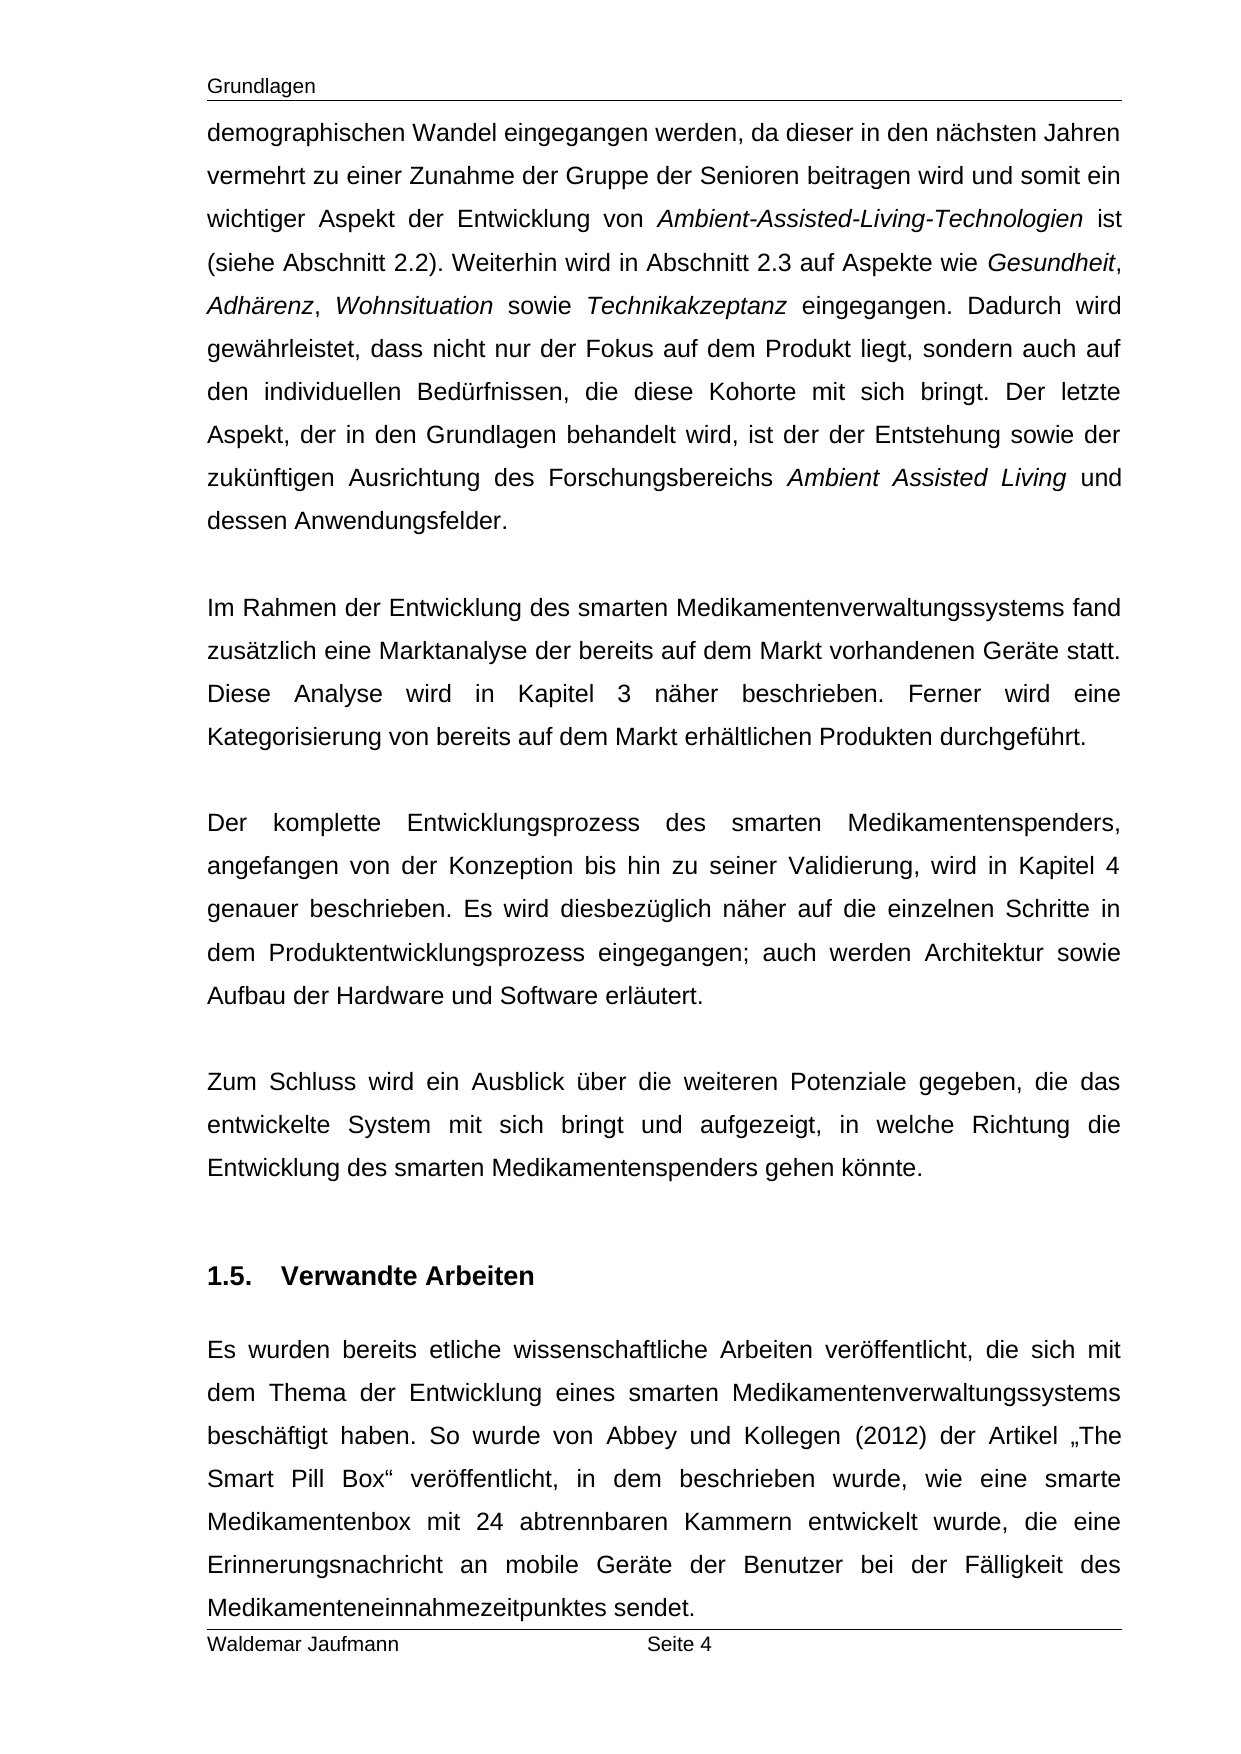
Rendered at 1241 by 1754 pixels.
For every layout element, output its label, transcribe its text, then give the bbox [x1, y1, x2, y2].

subtitle Verwandte Arbeiten [207, 1260, 1122, 1291]
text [207, 118, 1122, 535]
text Zum Schluss wird ein Ausblick über die weiteren Potenziale gegeben, die das entwickelte System mit sich bringt und aufgezeigt, in welche Richtung die Entwicklung des smarten Medikamentenspenders gehen könnte. [207, 1067, 1122, 1182]
text Im Rahmen der Entwicklung des smarten Medikamentenverwaltungssystems fand zusätzlich eine Marktanalyse der bereits auf dem Markt vorhandenen Geräte statt. Diese Analyse wird in Kapitel 3 näher beschrieben. Ferner wird eine Kategorisierung von bereits auf dem Markt erhältlichen Produkten durchgeführt. [207, 592, 1122, 751]
text Der komplette Entwicklungsprozess des smarten Medikamentenspenders, angefangen von der Konzeption bis hin zu seiner Validierung, wird in Kapitel 4 genauer beschrieben. Es wird diesbezüglich näher auf die einzelnen Schritte in dem Produktentwicklungsprozess eingegangen; auch werden Architektur sowie Aufbau der Hardware und Software erläutert. [207, 808, 1122, 1009]
text Es wurden bereits etliche wissenschaftliche Arbeiten veröffentlicht, die sich mit dem Thema der Entwicklung eines smarten Medikamentenverwaltungssystems beschäftigt haben. So wurde von Abbey und Kollegen (2012) der Artikel „The Smart Pill Box“ veröffentlicht, in dem beschrieben wurde, wie eine smarte Medikamentenbox mit 24 abtrennbaren Kammern entwickelt wurde, die eine Erinnerungsnachricht an mobile Geräte der Benutzer bei der Fälligkeit des Medikamenteneinnahmezeitpunktes sendet. [207, 1334, 1122, 1622]
